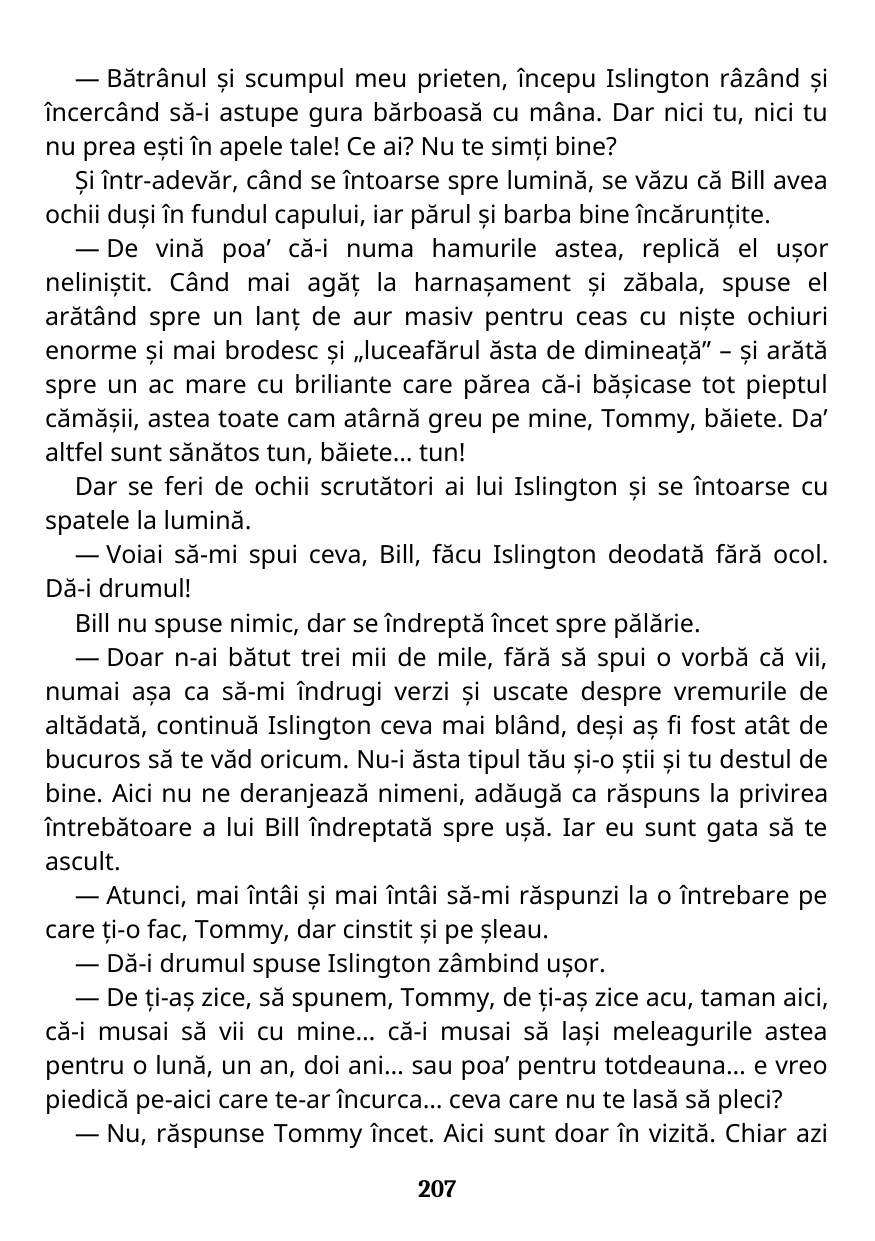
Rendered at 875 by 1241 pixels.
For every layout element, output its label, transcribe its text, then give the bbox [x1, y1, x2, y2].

text — Atunci, mai întâi şi mai întâi să-mi răspunzi la o întrebare pe care ţi-o fac, Tommy, dar cinstit şi pe şleau. [45, 878, 829, 946]
text Şi într-adevăr, când se întoarse spre lumină, se văzu că Bill avea ochii duşi în fundul capului, iar părul şi barba bine încărunţite. [45, 162, 829, 231]
text — Voiai să-mi spui ceva, Bill, făcu Islington deodată fără ocol. Dă-i drumul! [45, 537, 829, 605]
text — De ţi-aş zice, să spunem, Tommy, de ţi-aş zice acu, taman aici, că-i musai să vii cu mine… că-i musai să laşi meleagurile astea pentru o lună, un an, doi ani… sau poa’ pentru totdeauna… e vreo piedică pe-aici care te-ar încurca… ceva care nu te lasă să pleci? [45, 980, 829, 1116]
text Bill nu spuse nimic, dar se îndreptă încet spre pălărie. [45, 605, 829, 639]
text Dar se feri de ochii scrutători ai lui Islington şi se întoarse cu spatele la lumină. [45, 469, 829, 537]
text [45, 1116, 829, 1150]
text — De vină poa’ că-i numa hamurile astea, replică el uşor neliniştit. Când mai agăţ la harnaşament şi zăbala, spuse el arătând spre un lanţ de aur masiv pentru ceas cu nişte ochiuri enorme şi mai brodesc şi „luceafărul ăsta de dimineaţă” – şi arătă spre un ac mare cu briliante care părea că-i băşicase tot pieptul cămăşii, astea toate cam atârnă greu pe mine, Tommy, băiete. Da’ altfel sunt sănătos tun, băiete… tun! [45, 231, 829, 469]
text — Doar n-ai bătut trei mii de mile, fără să spui o vorbă că vii, numai aşa ca să-mi îndrugi verzi şi uscate despre vremurile de altădată, continuă Islington ceva mai blând, deşi aş fi fost atât de bucuros să te văd oricum. Nu-i ăsta tipul tău şi-o ştii şi tu destul de bine. Aici nu ne deranjează nimeni, adăugă ca răspuns la privirea întrebătoare a lui Bill îndreptată spre uşă. Iar eu sunt gata să te ascult. [45, 639, 829, 878]
text — Dă-i drumul spuse Islington zâmbind uşor. [45, 946, 829, 980]
text — Bătrânul şi scumpul meu prieten, începu Islington râzând şi încercând să-i astupe gura bărboasă cu mâna. Dar nici tu, nici tu nu prea eşti în apele tale! Ce ai? Nu te simţi bine? [45, 60, 829, 162]
